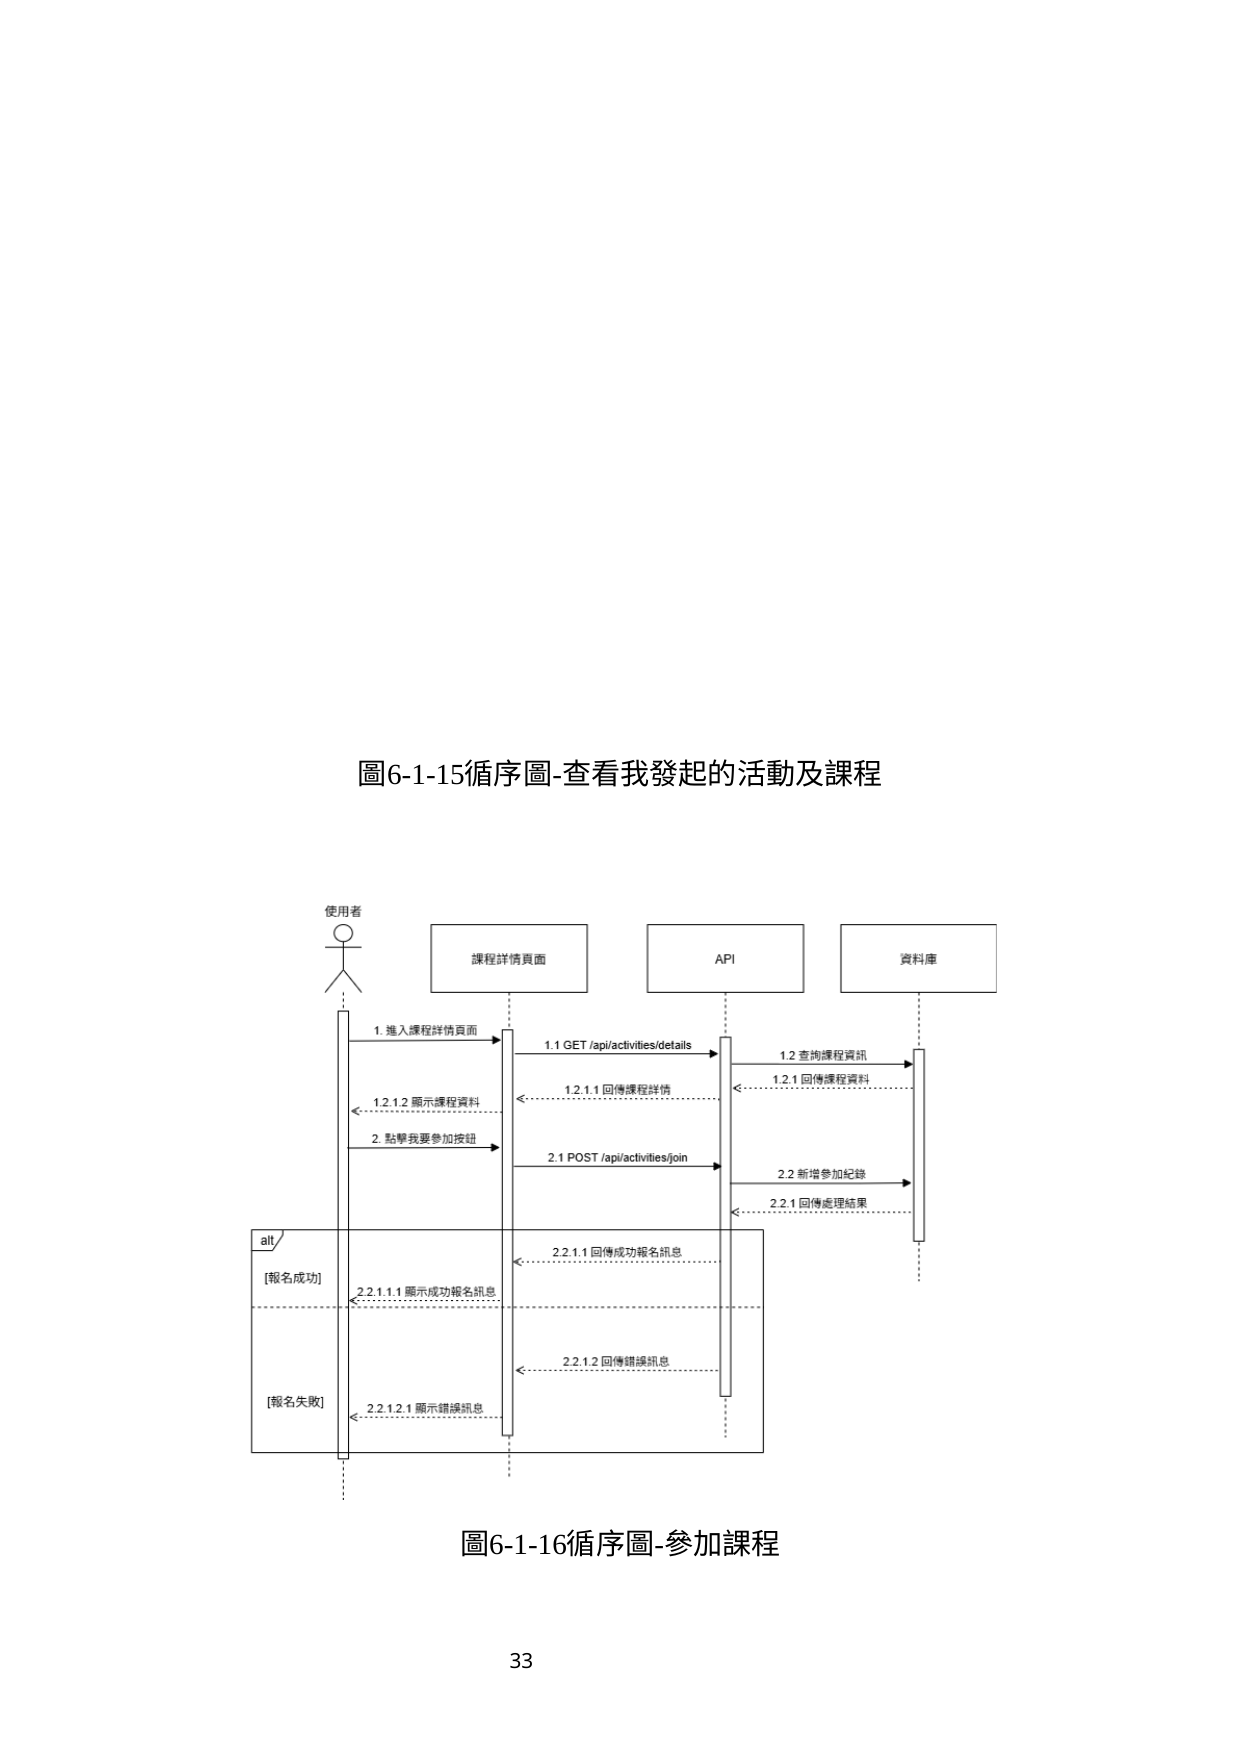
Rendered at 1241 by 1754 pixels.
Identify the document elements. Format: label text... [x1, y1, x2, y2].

picture [243, 895, 997, 1500]
